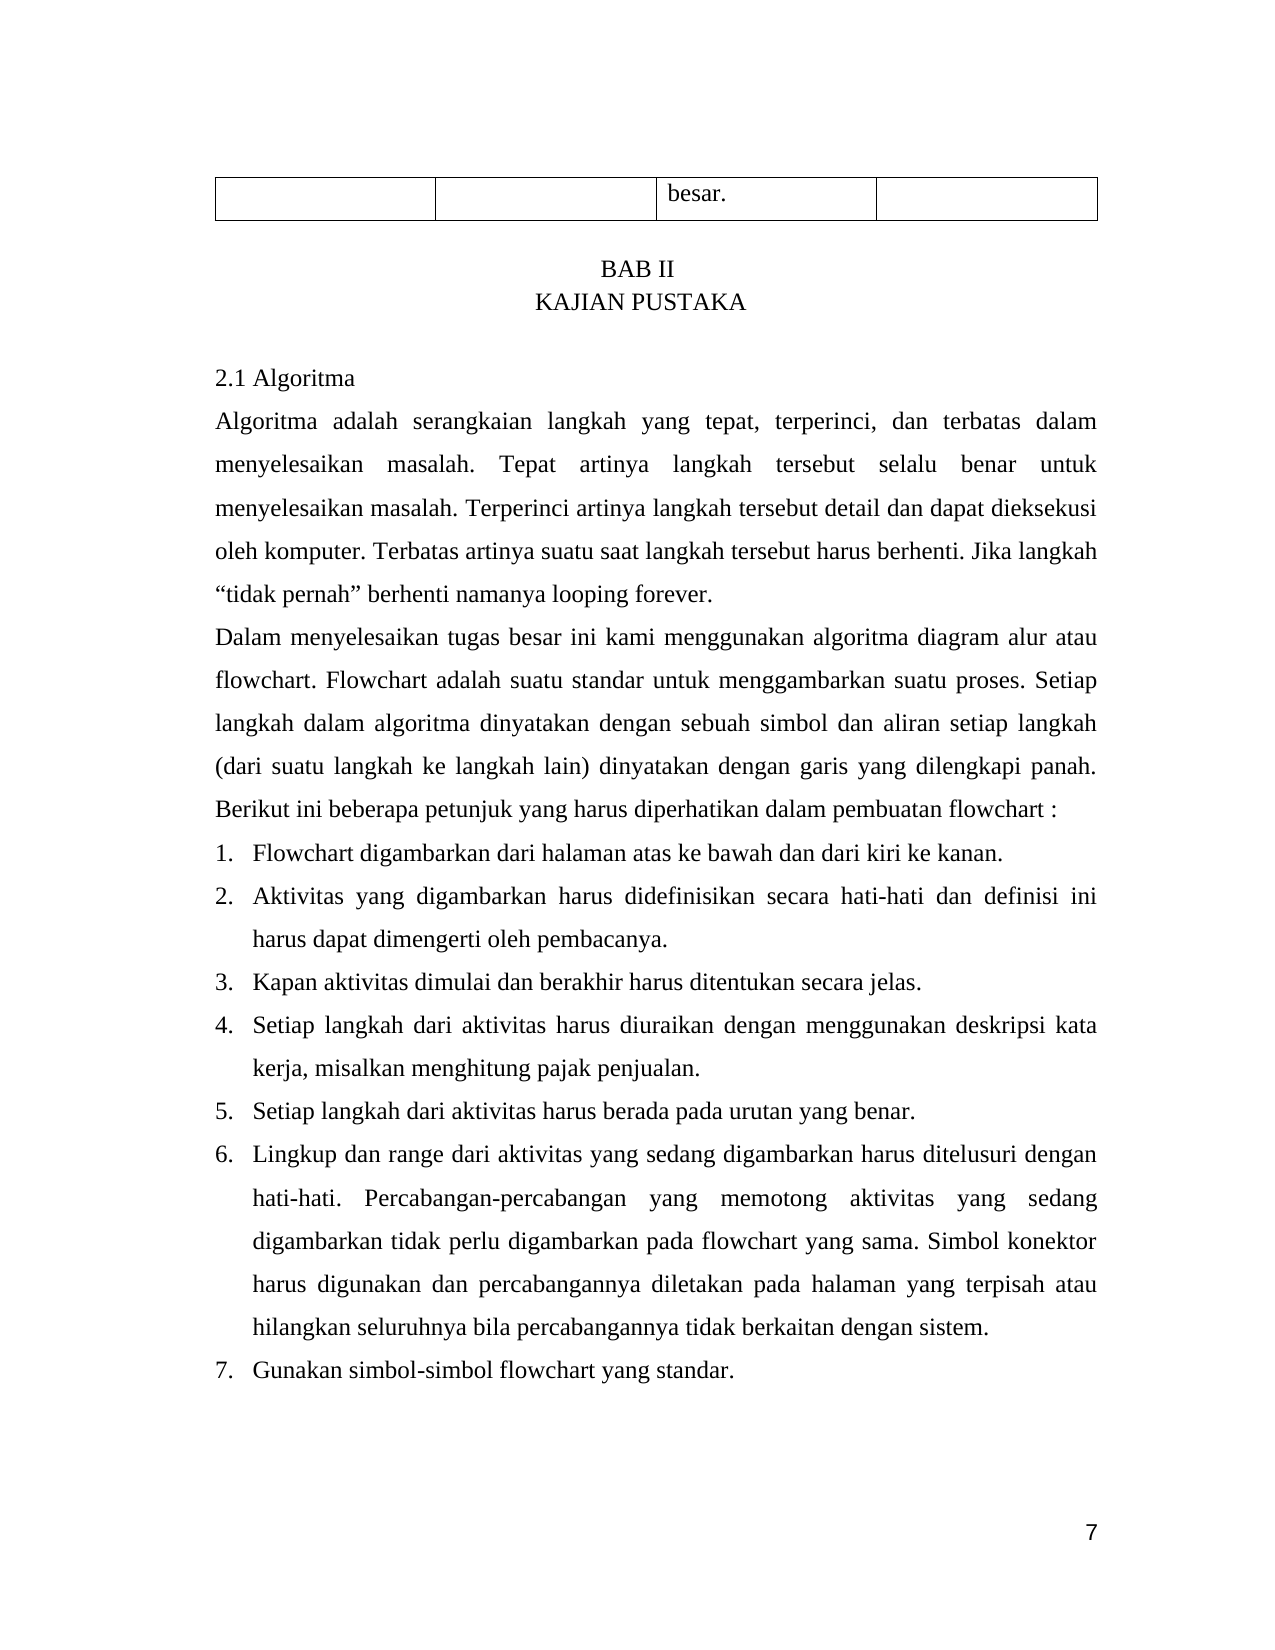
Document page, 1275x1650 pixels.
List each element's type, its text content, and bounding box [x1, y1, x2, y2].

list Gunakan simbol-simbol flowchart yang standar. [215, 1355, 1098, 1384]
list Aktivitas yang digambarkan harus didefinisikan secara hati-hati dan definisi ini harus dapat dimengerti oleh pembacanya. [215, 881, 1098, 953]
text Dalam menyelesaikan tugas besar ini kami menggunakan algoritma diagram alur atau flowchart. Flowchart adalah suatu standar untuk menggambarkan suatu proses. Setiap langkah dalam algoritma dinyatakan dengan sebuah simbol dan aliran setiap langkah (dari suatu langkah ke langkah lain) dinyatakan dengan garis yang dilengkapi panah. Berikut ini beberapa petunjuk yang harus diperhatikan dalam pembuatan flowchart : [215, 622, 1098, 823]
list Setiap langkah dari aktivitas harus diuraikan dengan menggunakan deskripsi kata kerja, misalkan menghitung pajak penjualan. [215, 1010, 1098, 1082]
list Flowchart digambarkan dari halaman atas ke bawah dan dari kiri ke kanan. [215, 838, 1098, 866]
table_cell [657, 178, 876, 220]
list Setiap langkah dari aktivitas harus berada pada urutan yang benar. [215, 1096, 1098, 1125]
text Algoritma adalah serangkaian langkah yang tepat, terperinci, dan terbatas dalam menyelesaikan masalah. Tepat artinya langkah tersebut selalu benar untuk menyelesaikan masalah. Terperinci artinya langkah tersebut detail dan dapat dieksekusi oleh komputer. Terbatas artinya suatu saat langkah tersebut harus berhenti. Jika langkah “tidak pernah” berhenti namanya looping forever. [215, 406, 1098, 608]
list Kapan aktivitas dimulai dan berakhir harus ditentukan secara jelas. [215, 967, 1098, 996]
subtitle 2.1 Algoritma [215, 363, 1098, 392]
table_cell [877, 178, 1097, 220]
subtitle KAJIAN PUSTAKA [177, 287, 1098, 316]
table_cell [216, 178, 435, 220]
subtitle BAB II [177, 254, 1098, 283]
list Lingkup dan range dari aktivitas yang sedang digambarkan harus ditelusuri dengan hati-hati. Percabangan-percabangan yang memotong aktivitas yang sedang digambarkan tidak perlu digambarkan pada flowchart yang sama. Simbol konektor harus digunakan dan percabangannya diletakan pada halaman yang terpisah atau hilangkan seluruhnya bila percabangannya tidak berkaitan dengan sistem. [215, 1139, 1098, 1341]
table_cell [436, 178, 656, 220]
